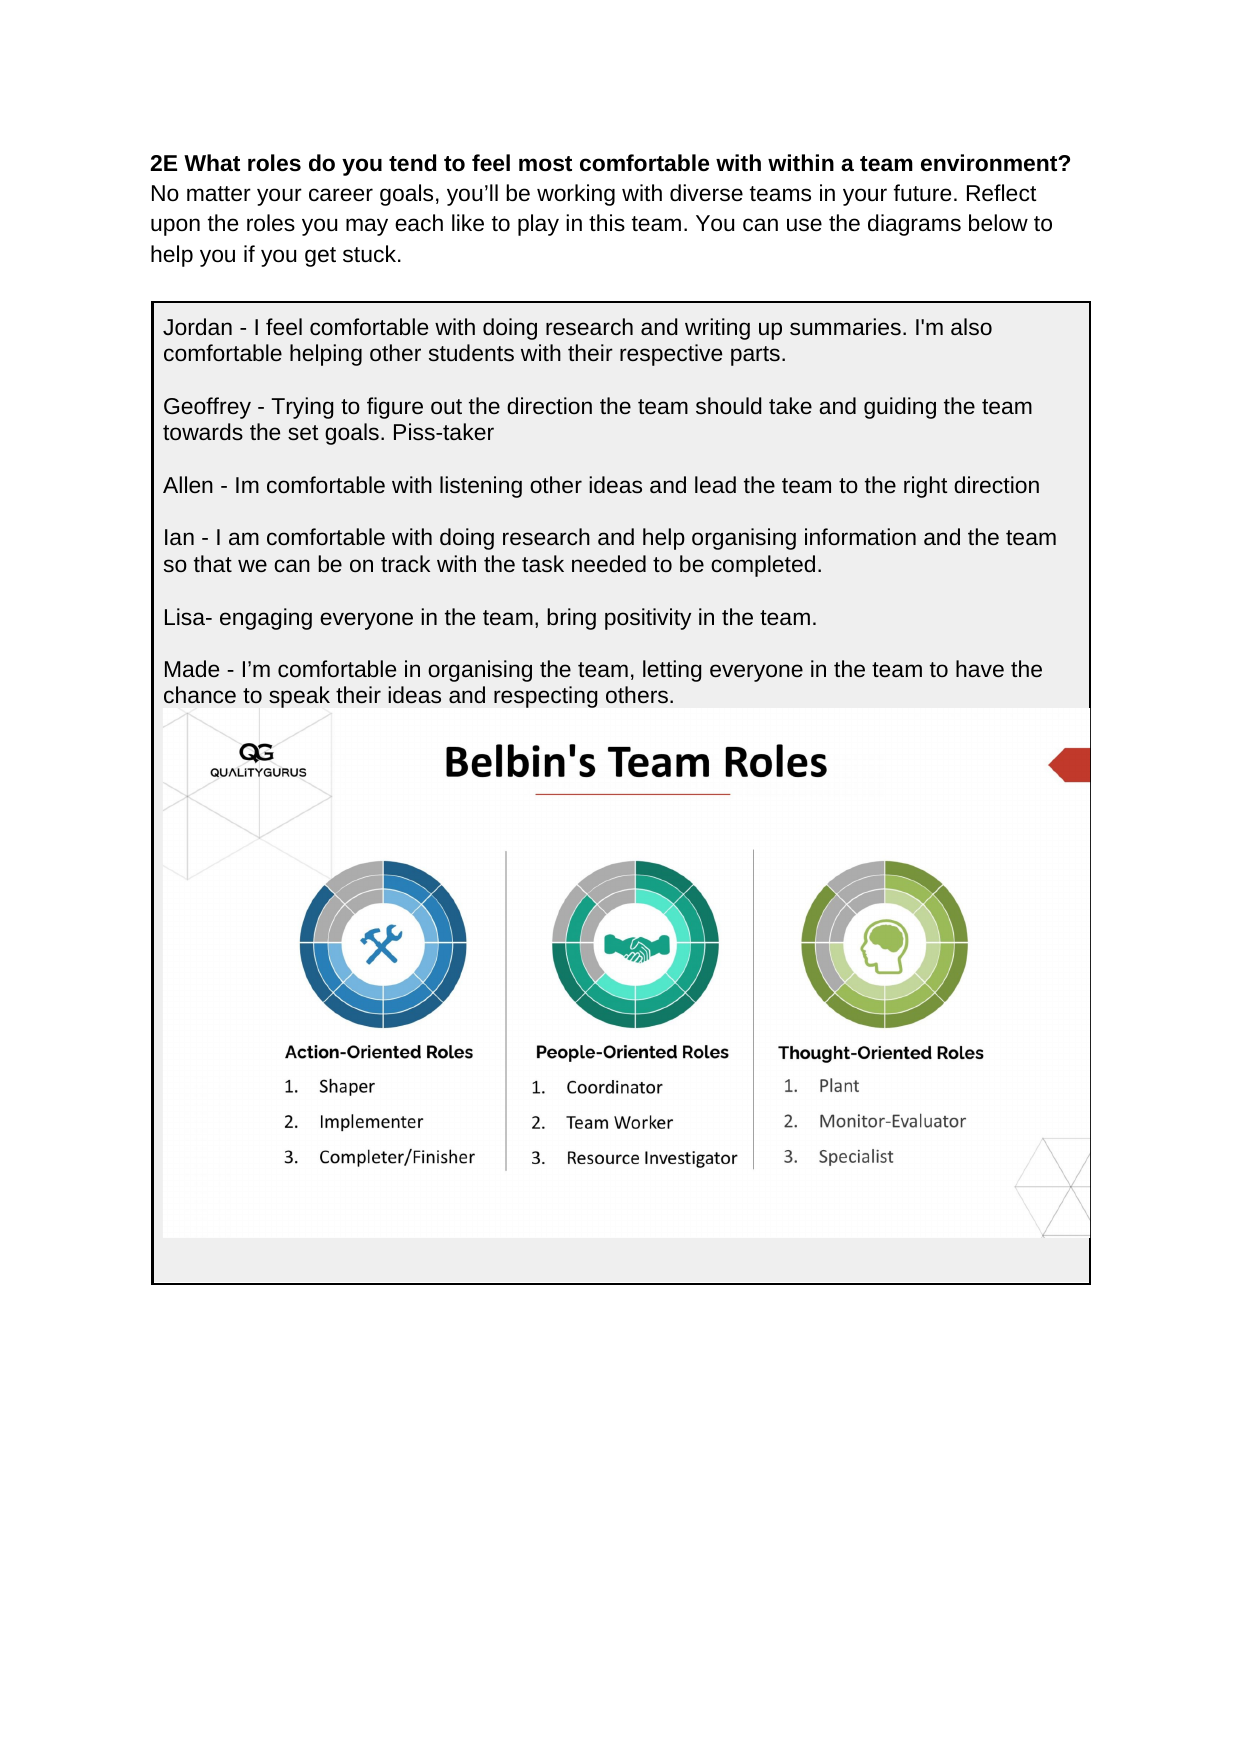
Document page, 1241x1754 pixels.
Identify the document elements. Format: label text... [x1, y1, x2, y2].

text No matter your career goals, you’ll be working with diverse teams in your future. Reflect upon the roles you may each like to play in this team. You can use the diagrams below to help you if you get stuck. [150, 180, 1090, 267]
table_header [154, 303, 1089, 1282]
text 2E What roles do you tend to feel most comfortable with within a team environment? [150, 150, 1090, 176]
picture [162, 708, 1091, 1238]
